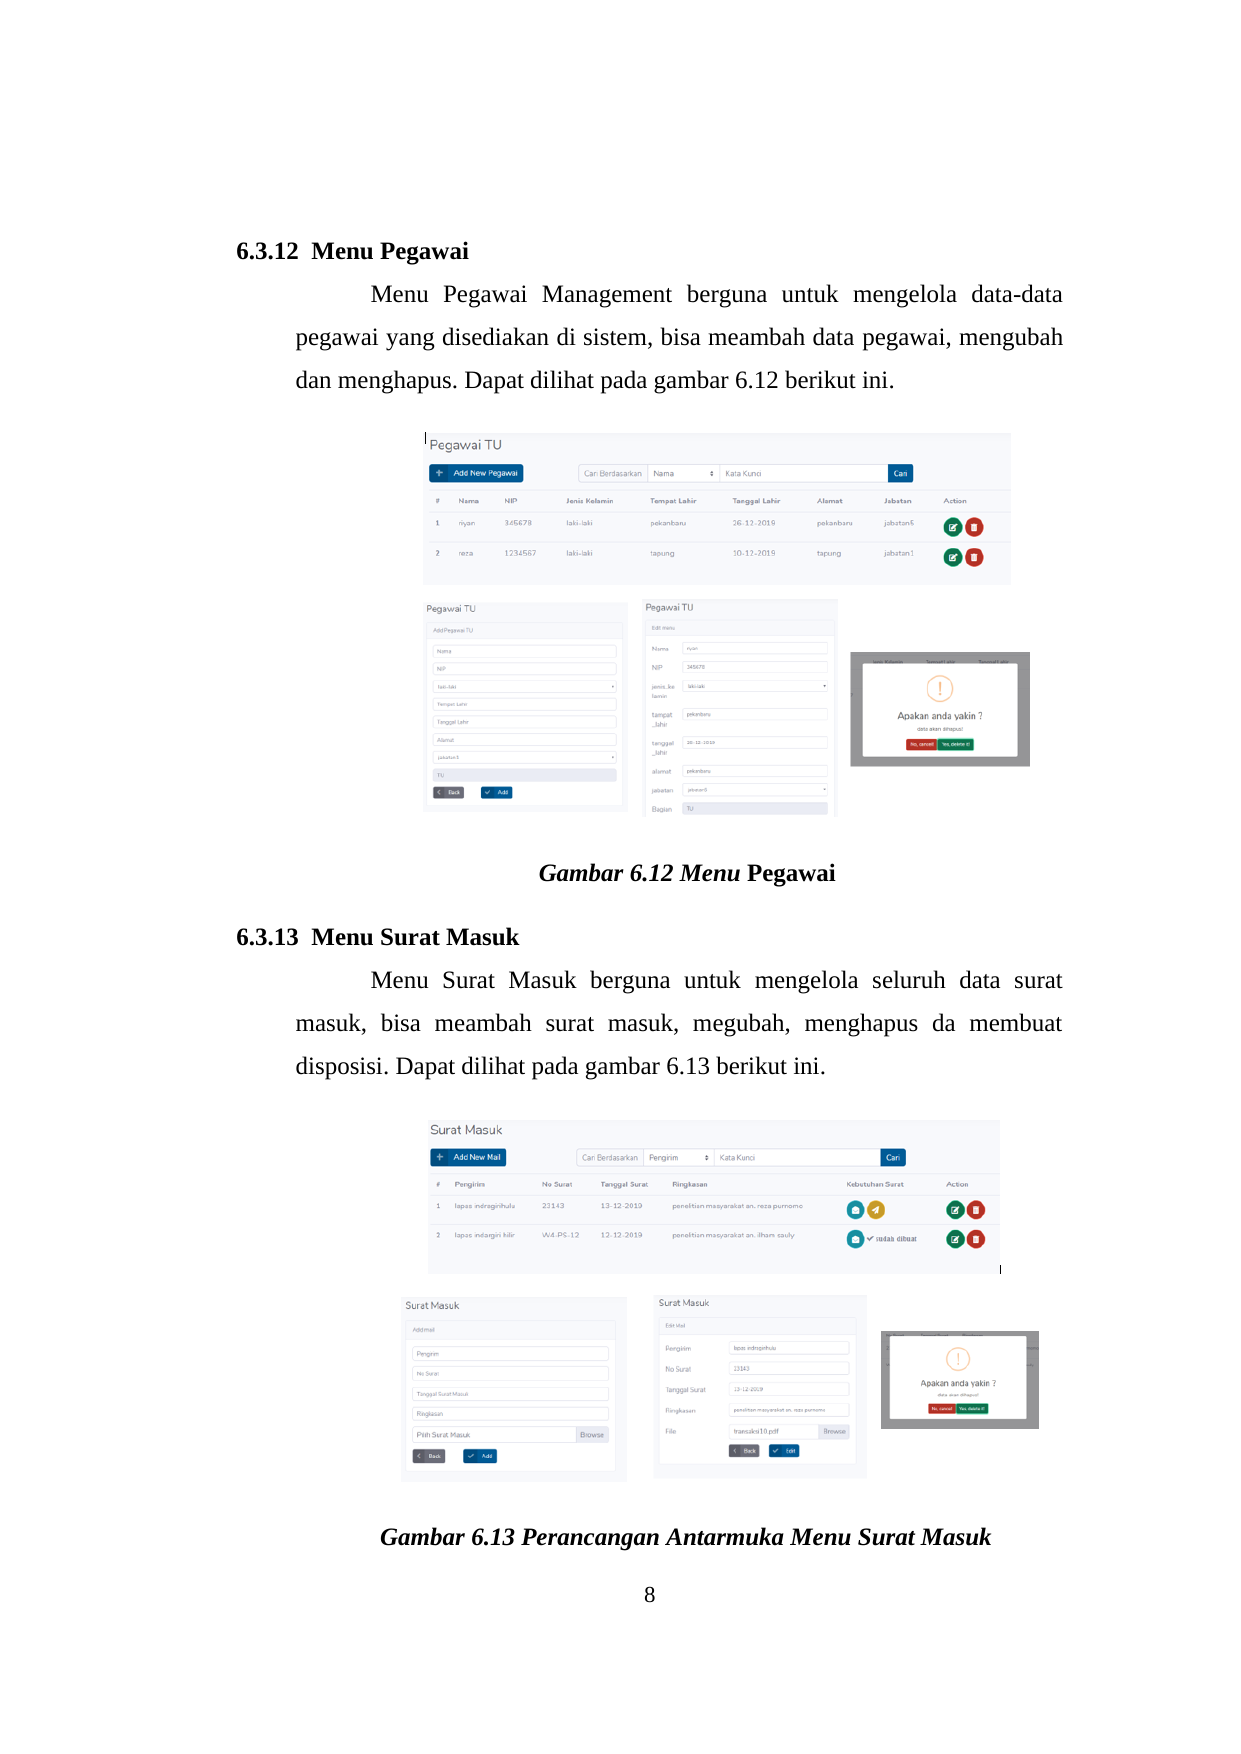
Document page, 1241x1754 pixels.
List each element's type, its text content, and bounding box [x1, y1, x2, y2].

picture [386, 1094, 1048, 1509]
picture [390, 408, 1043, 844]
text Menu Pegawai Management berguna untuk mengelola data-data pegawai yang disediakan di sistem, bisa meambah data pegawai, mengubah dan menghapus. Dapat dilihat pada gambar 6.12 berikut ini. [295, 279, 1063, 394]
text Menu Surat Masuk berguna untuk mengelola seluruh data surat masuk, bisa meambah surat masuk, megubah, menghapus da membuat disposisi. Dapat dilihat pada gambar 6.13 berikut ini. [295, 965, 1063, 1080]
text Gambar 6.12 Menu Pegawai [311, 858, 1063, 886]
subtitle Menu Pegawai [236, 236, 1063, 265]
subtitle Menu Surat Masuk [236, 922, 1063, 950]
text Gambar 6.13 Perancangan Antarmuka Menu Surat Masuk [311, 1522, 1063, 1551]
